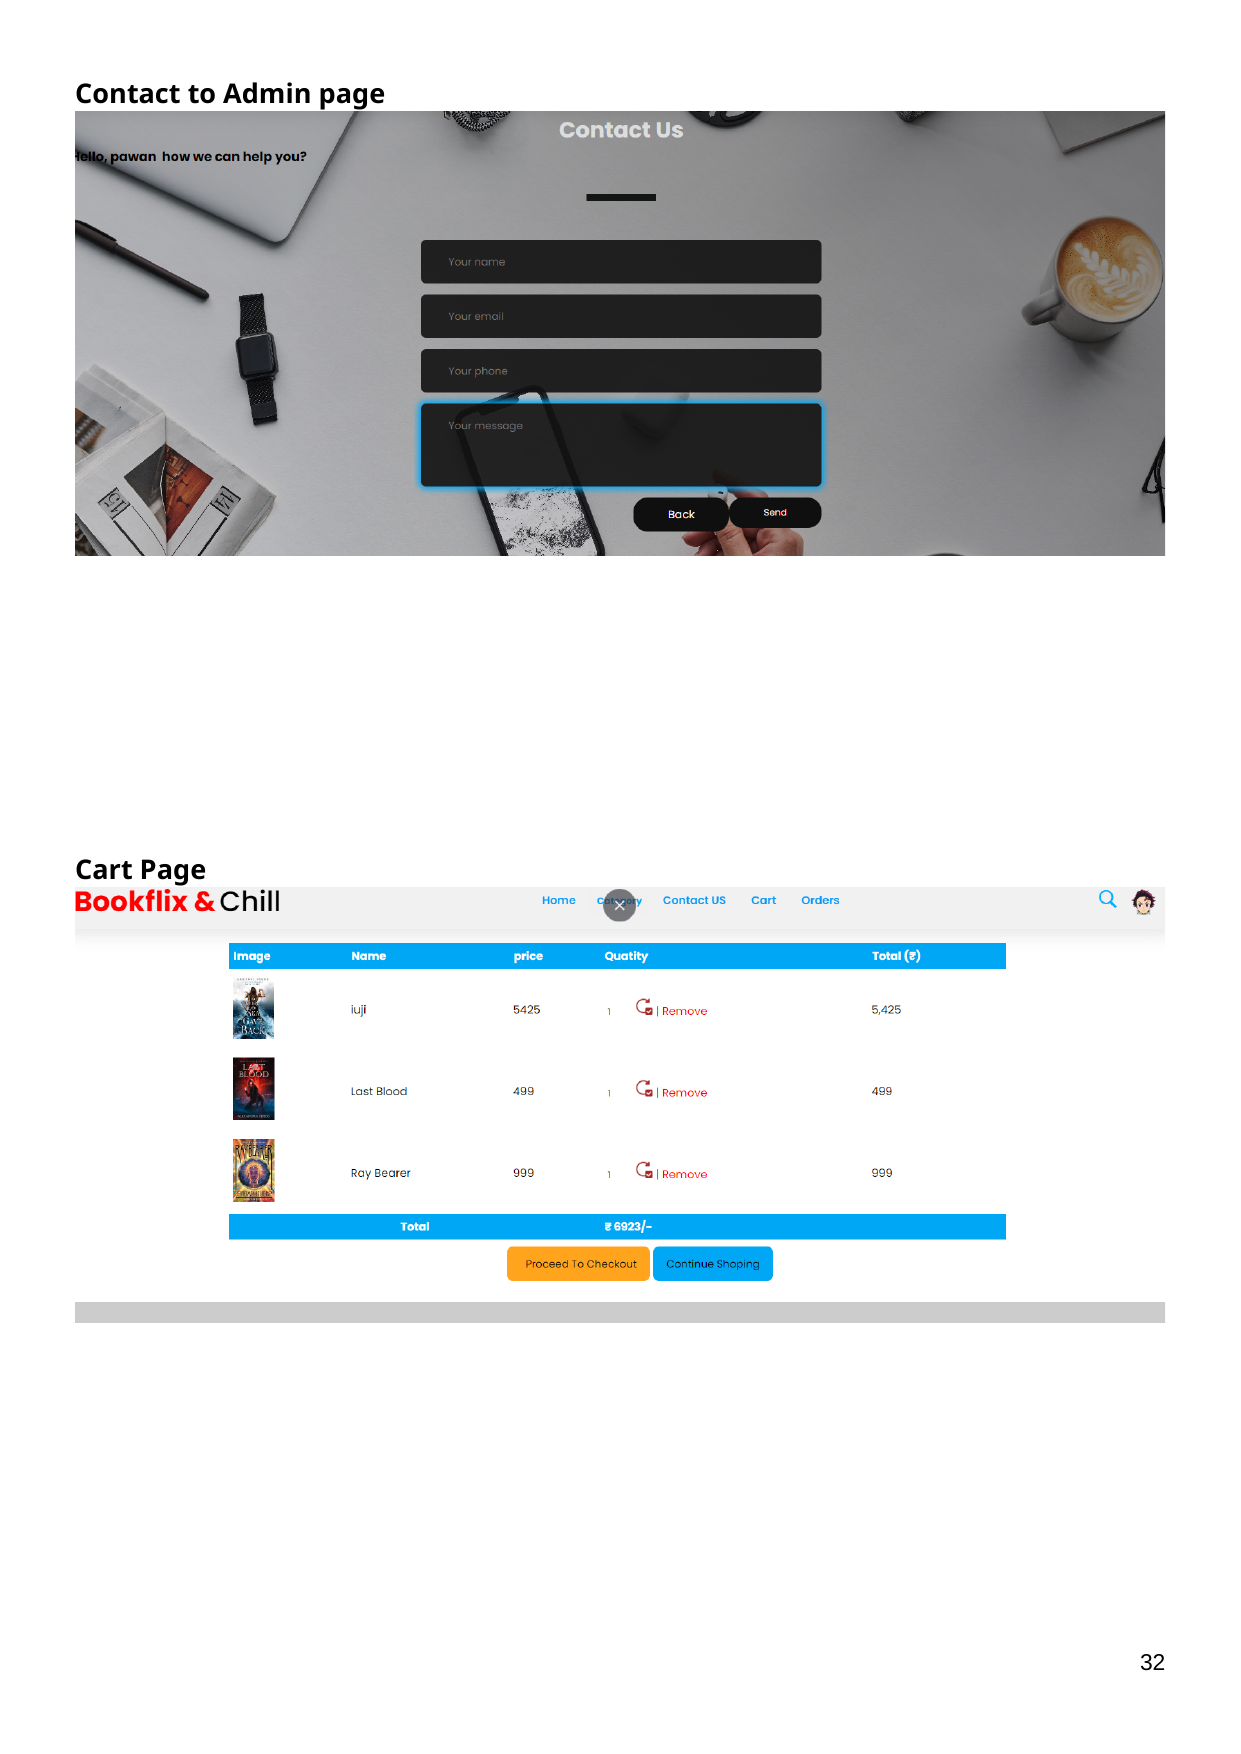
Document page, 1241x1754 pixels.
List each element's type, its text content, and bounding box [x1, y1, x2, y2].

text Cart Page [75, 851, 1165, 887]
text Contact to Admin page [75, 75, 1165, 111]
picture [75, 887, 1166, 1323]
picture [75, 111, 1166, 556]
